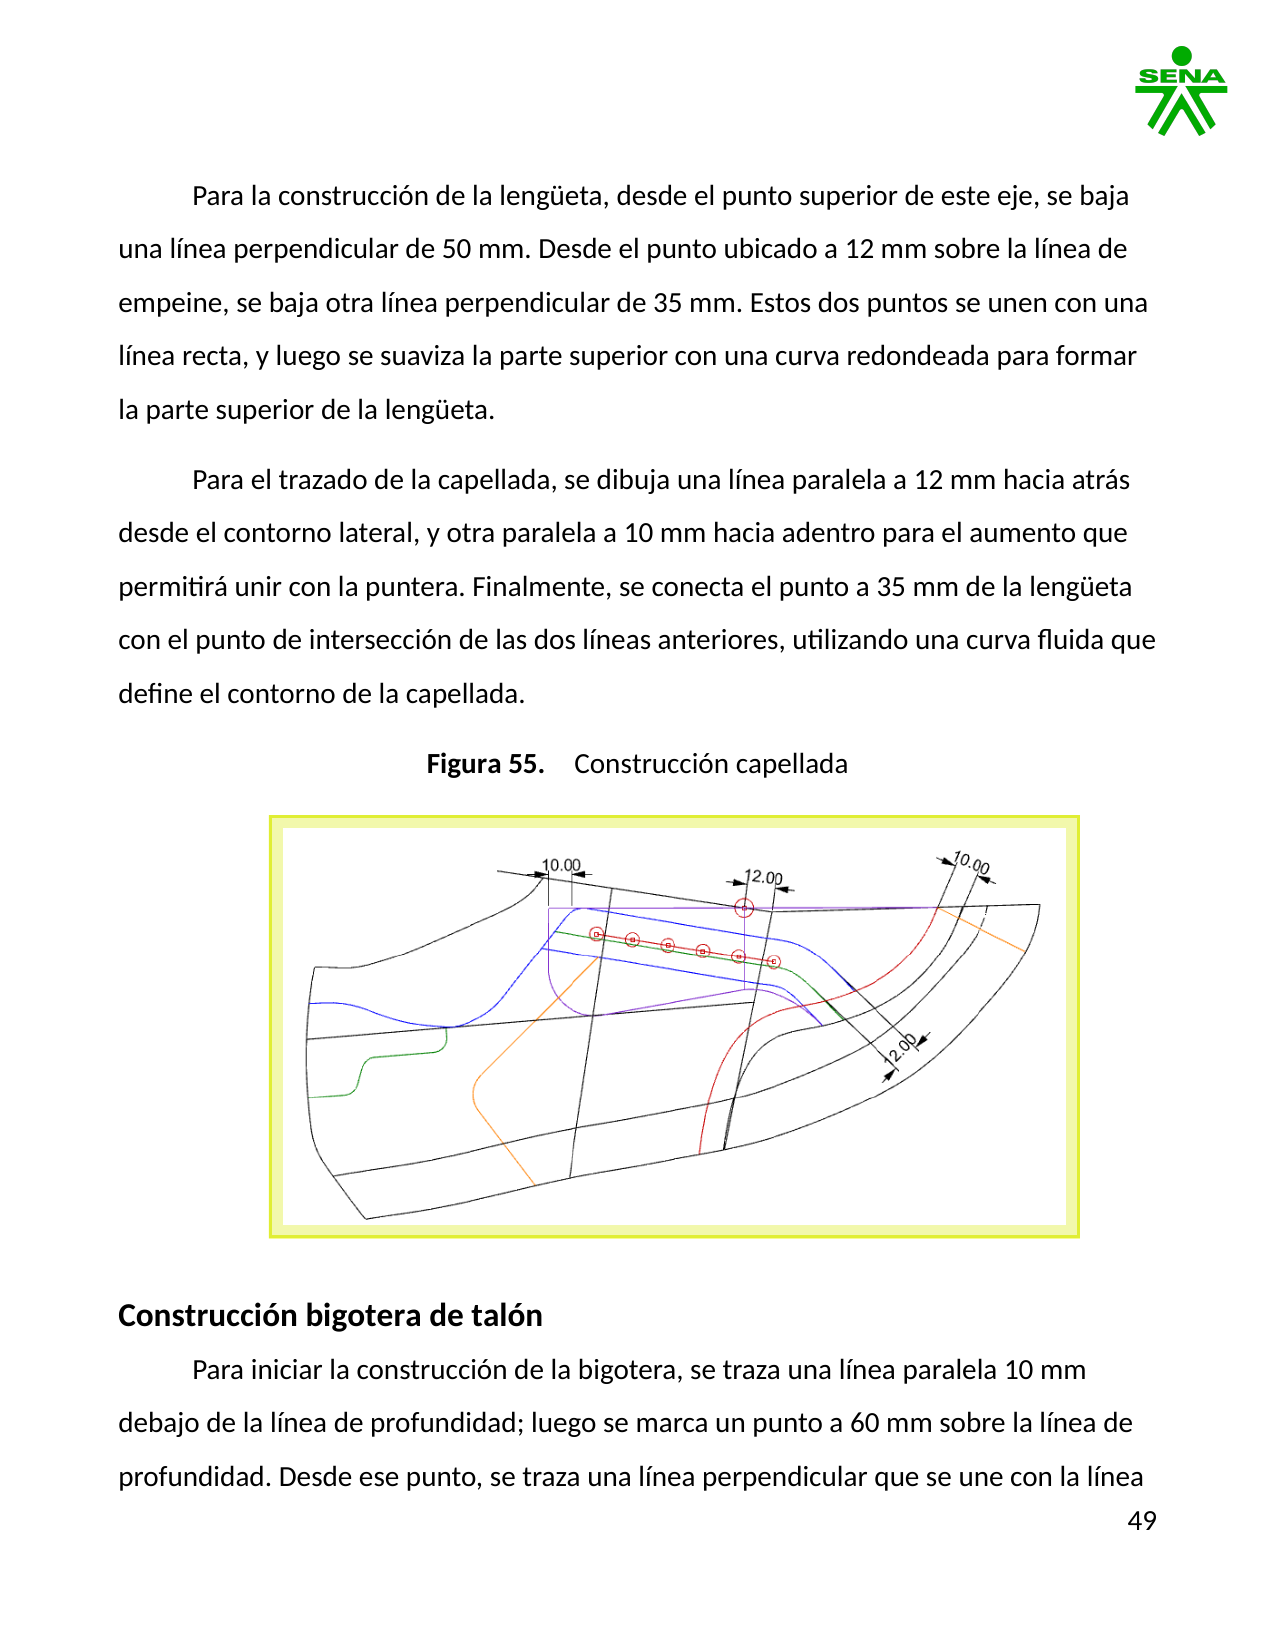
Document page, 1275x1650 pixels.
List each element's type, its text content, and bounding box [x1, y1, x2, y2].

picture [1135, 46, 1228, 136]
picture [268, 815, 1080, 1239]
text Para el trazado de la capellada, se dibuja una línea paralela a 12 mm hacia atrás desde el contorno lateral, y otra paralela a 10 mm hacia adentro para el aumento que permitirá unir con la puntera. Finalmente, se conecta el punto a 35 mm de la lengüeta con el punto de intersección de las dos líneas anteriores, utilizando una curva fluida que define el contorno de la capellada. [118, 461, 1157, 710]
text Para la construcción de la lengüeta, desde el punto superior de este eje, se baja una línea perpendicular de 50 mm. Desde el punto ubicado a 12 mm sobre la línea de empeine, se baja otra línea perpendicular de 35 mm. Estos dos puntos se unen con una línea recta, y luego se suaviza la parte superior con una curva redondeada para formar la parte superior de la lengüeta. [118, 177, 1157, 427]
text Construcción capellada [118, 745, 1157, 781]
subtitle Construcción bigotera de talón [118, 1294, 1157, 1334]
